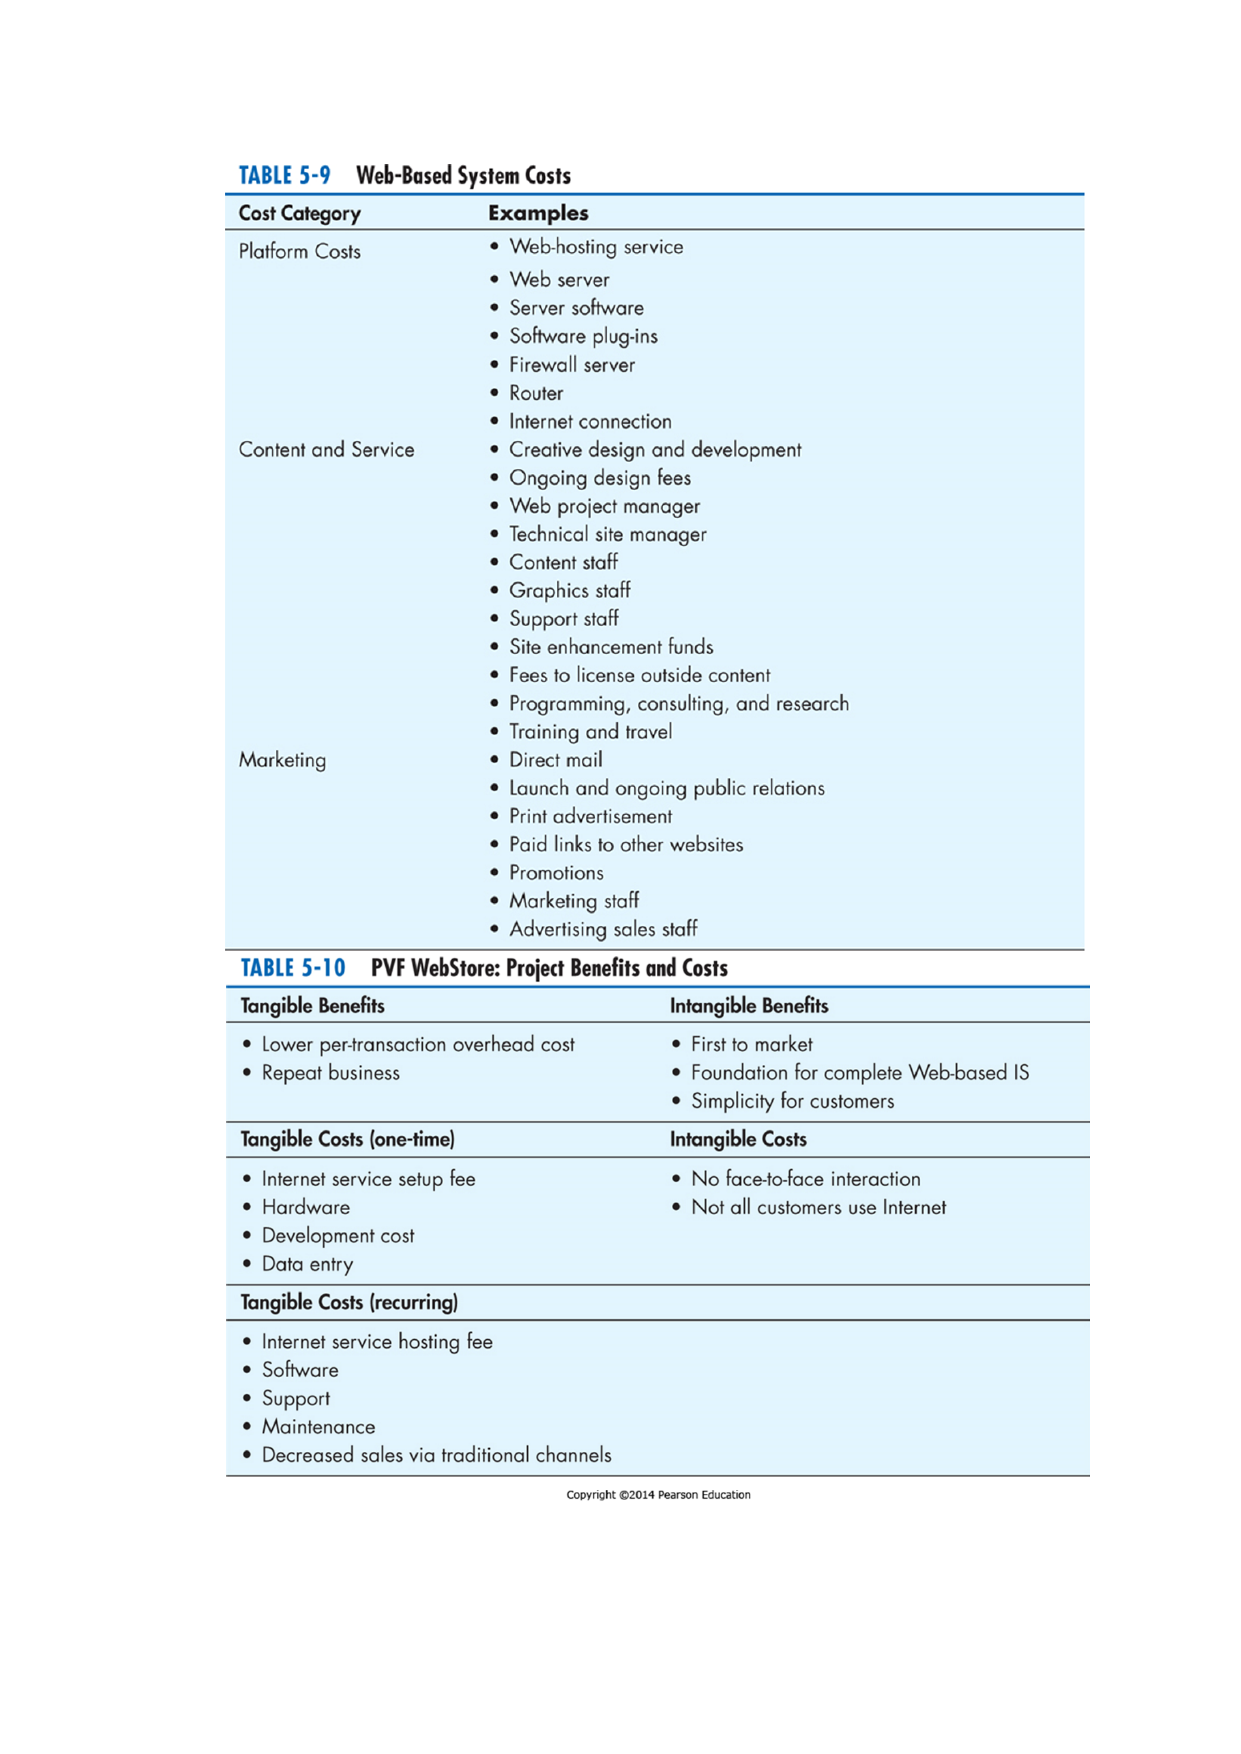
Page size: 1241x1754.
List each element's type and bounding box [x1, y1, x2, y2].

picture [226, 956, 1090, 1510]
picture [225, 164, 1085, 955]
